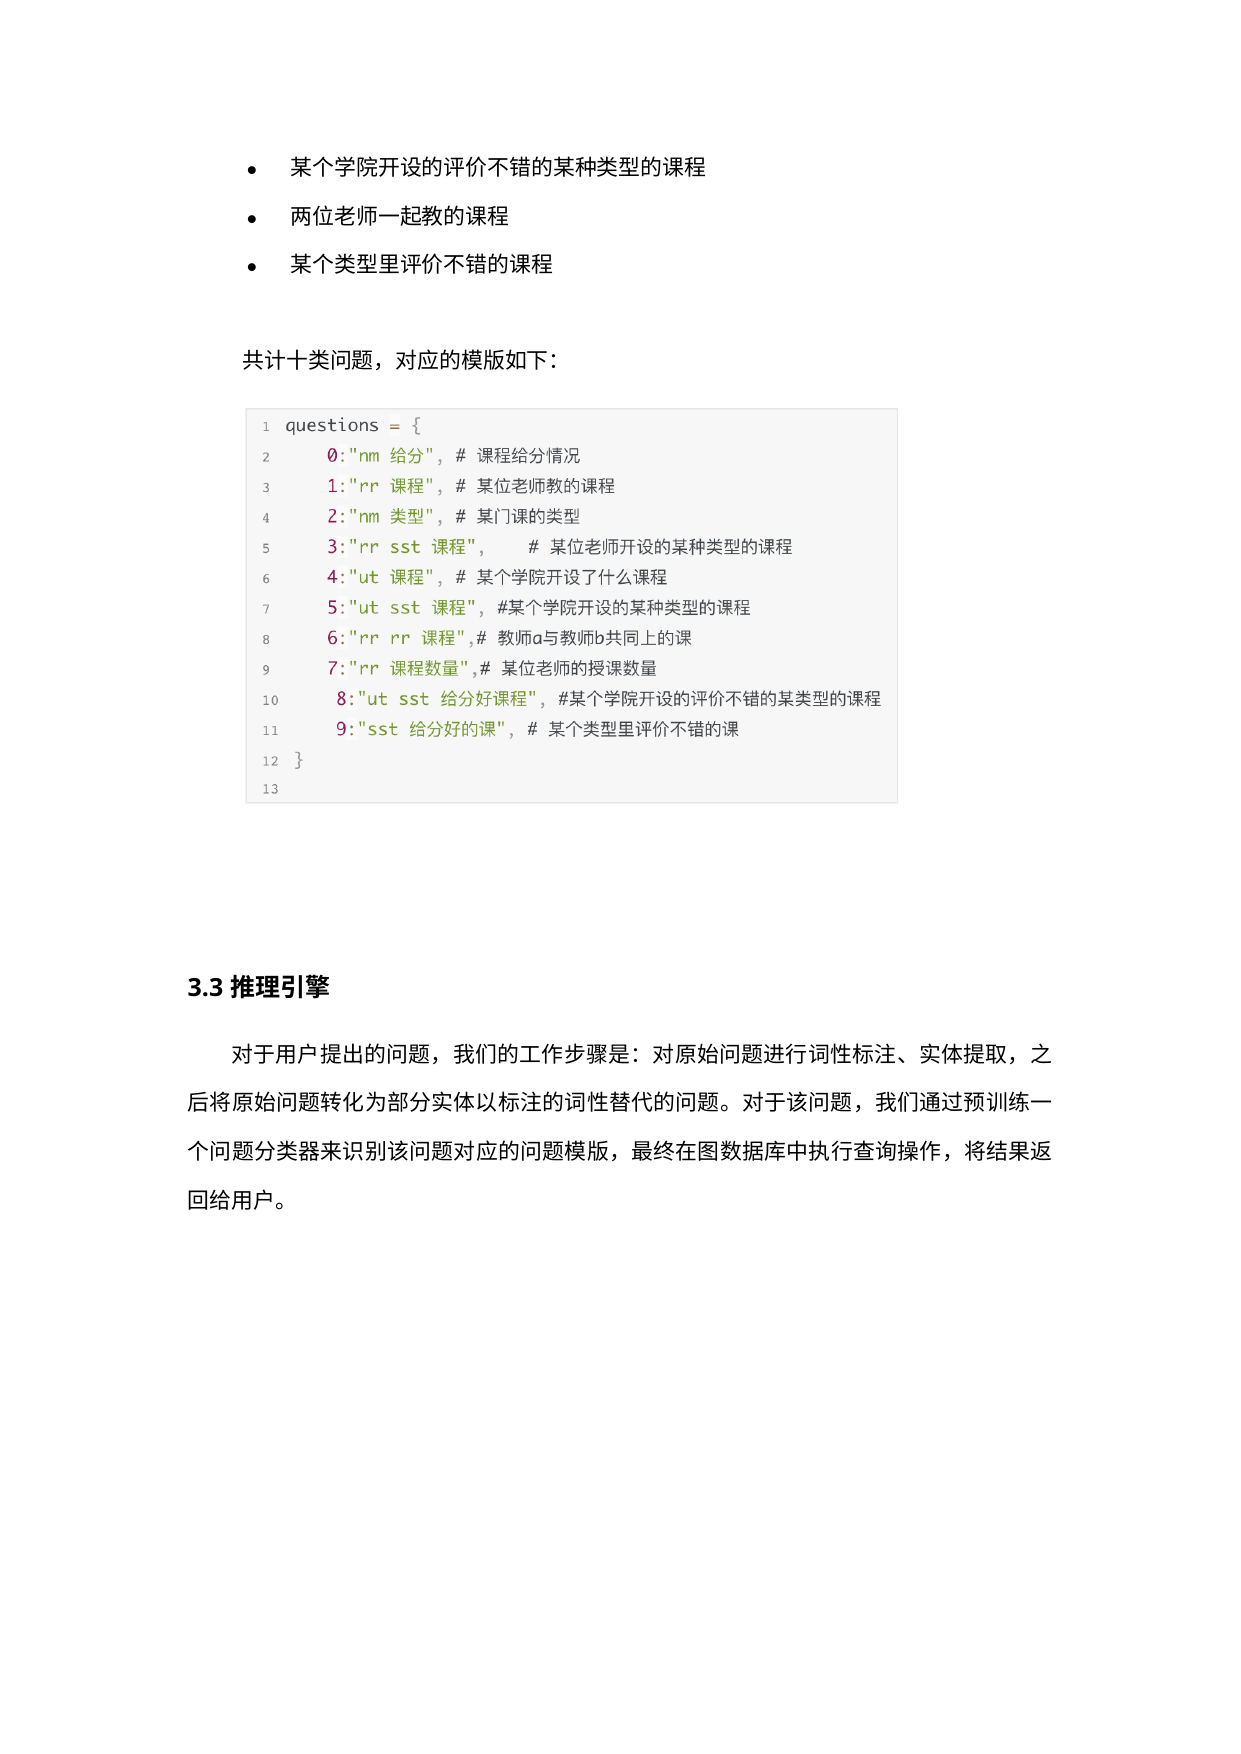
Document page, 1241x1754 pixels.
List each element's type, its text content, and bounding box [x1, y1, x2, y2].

text 3.3 推理引擎 [187, 953, 1053, 1018]
list 某个类型里评价不错的课程 [247, 247, 1053, 279]
text 共计十类问题，对应的模版如下： [198, 342, 1053, 375]
list 两位老师一起教的课程 [247, 198, 1053, 231]
picture [231, 390, 922, 823]
list 某个学院开设的评价不错的某种类型的课程 [247, 150, 1053, 182]
text 对于用户提出的问题，我们的工作步骤是：对原始问题进行词性标注、实体提取，之后将原始问题转化为部分实体以标注的词性替代的问题。对于该问题，我们通过预训练一个问题分类器来识别该问题对应的问题模版，最终在图数据库中执行查询操作，将结果返回给用户。 [187, 1036, 1053, 1215]
